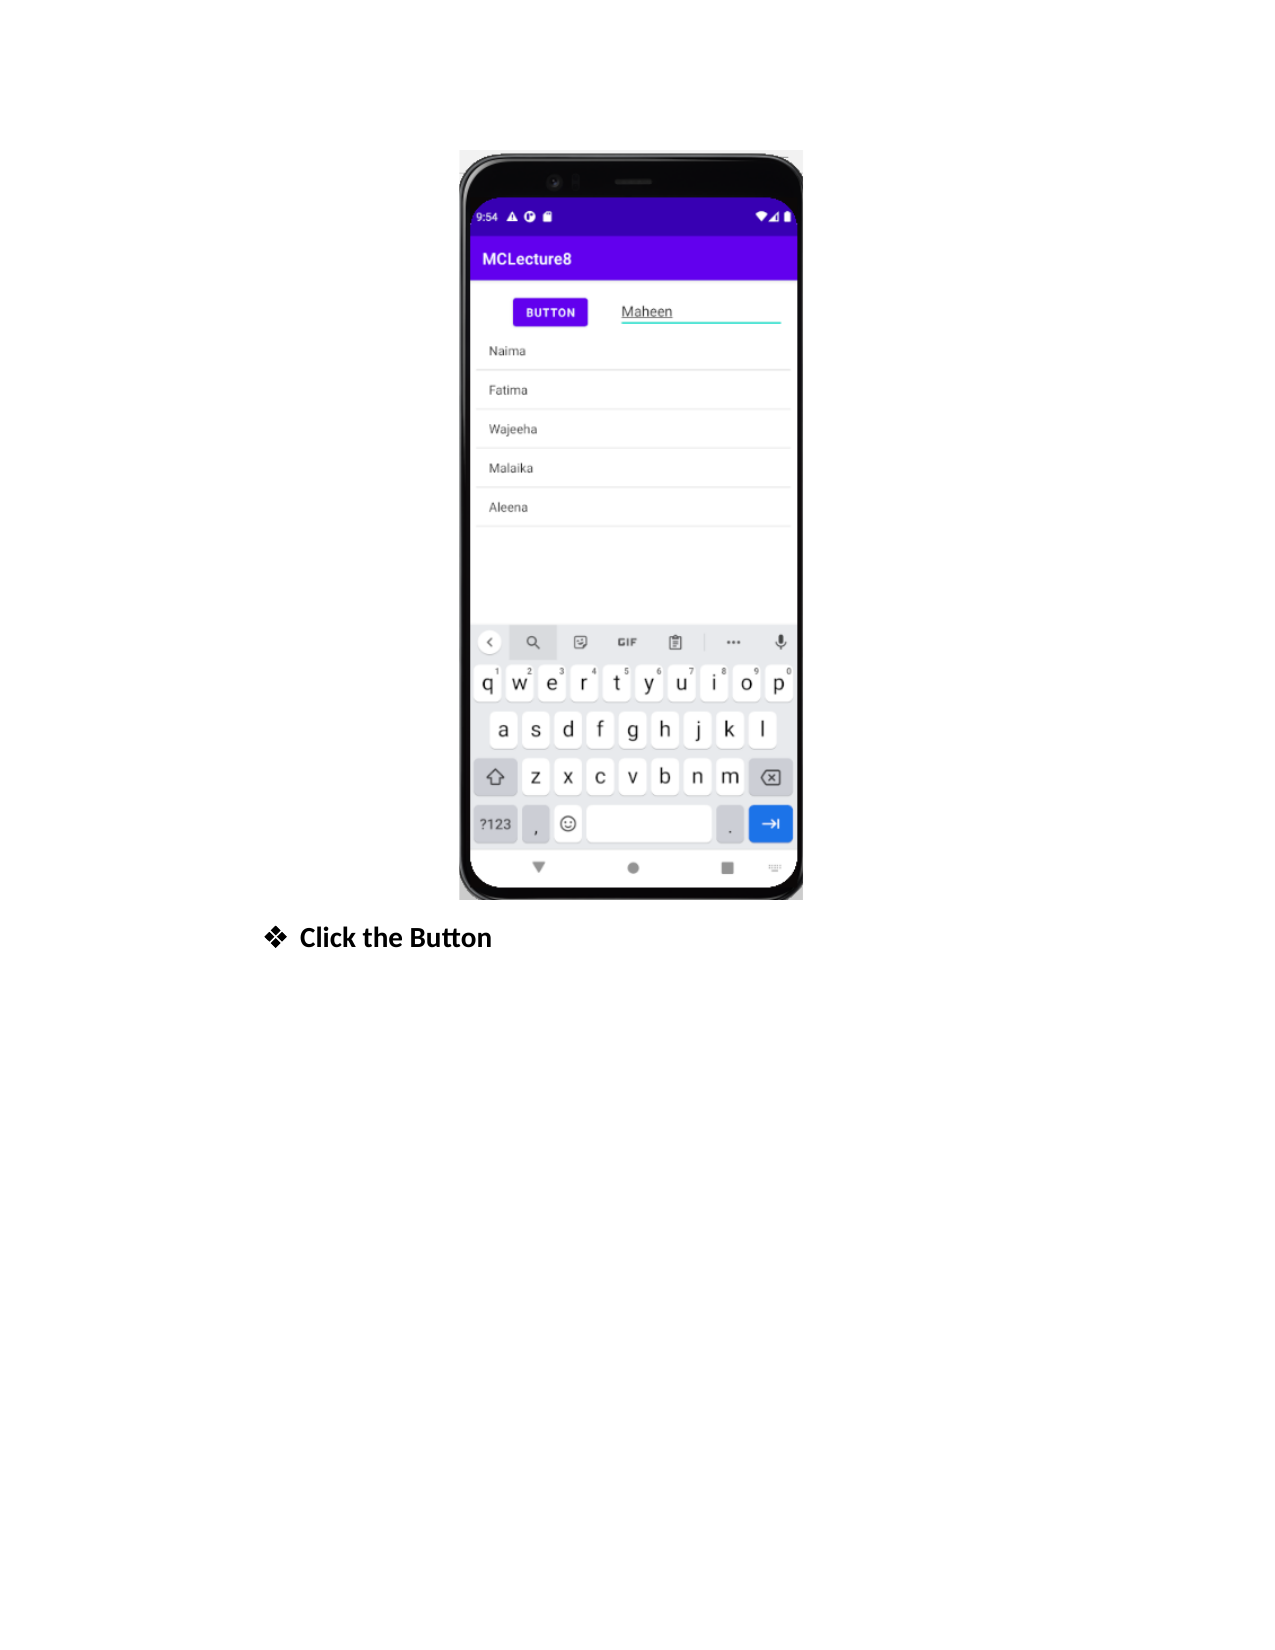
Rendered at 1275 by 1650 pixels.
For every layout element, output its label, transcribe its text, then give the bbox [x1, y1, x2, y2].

list Click the Button [262, 919, 1125, 954]
